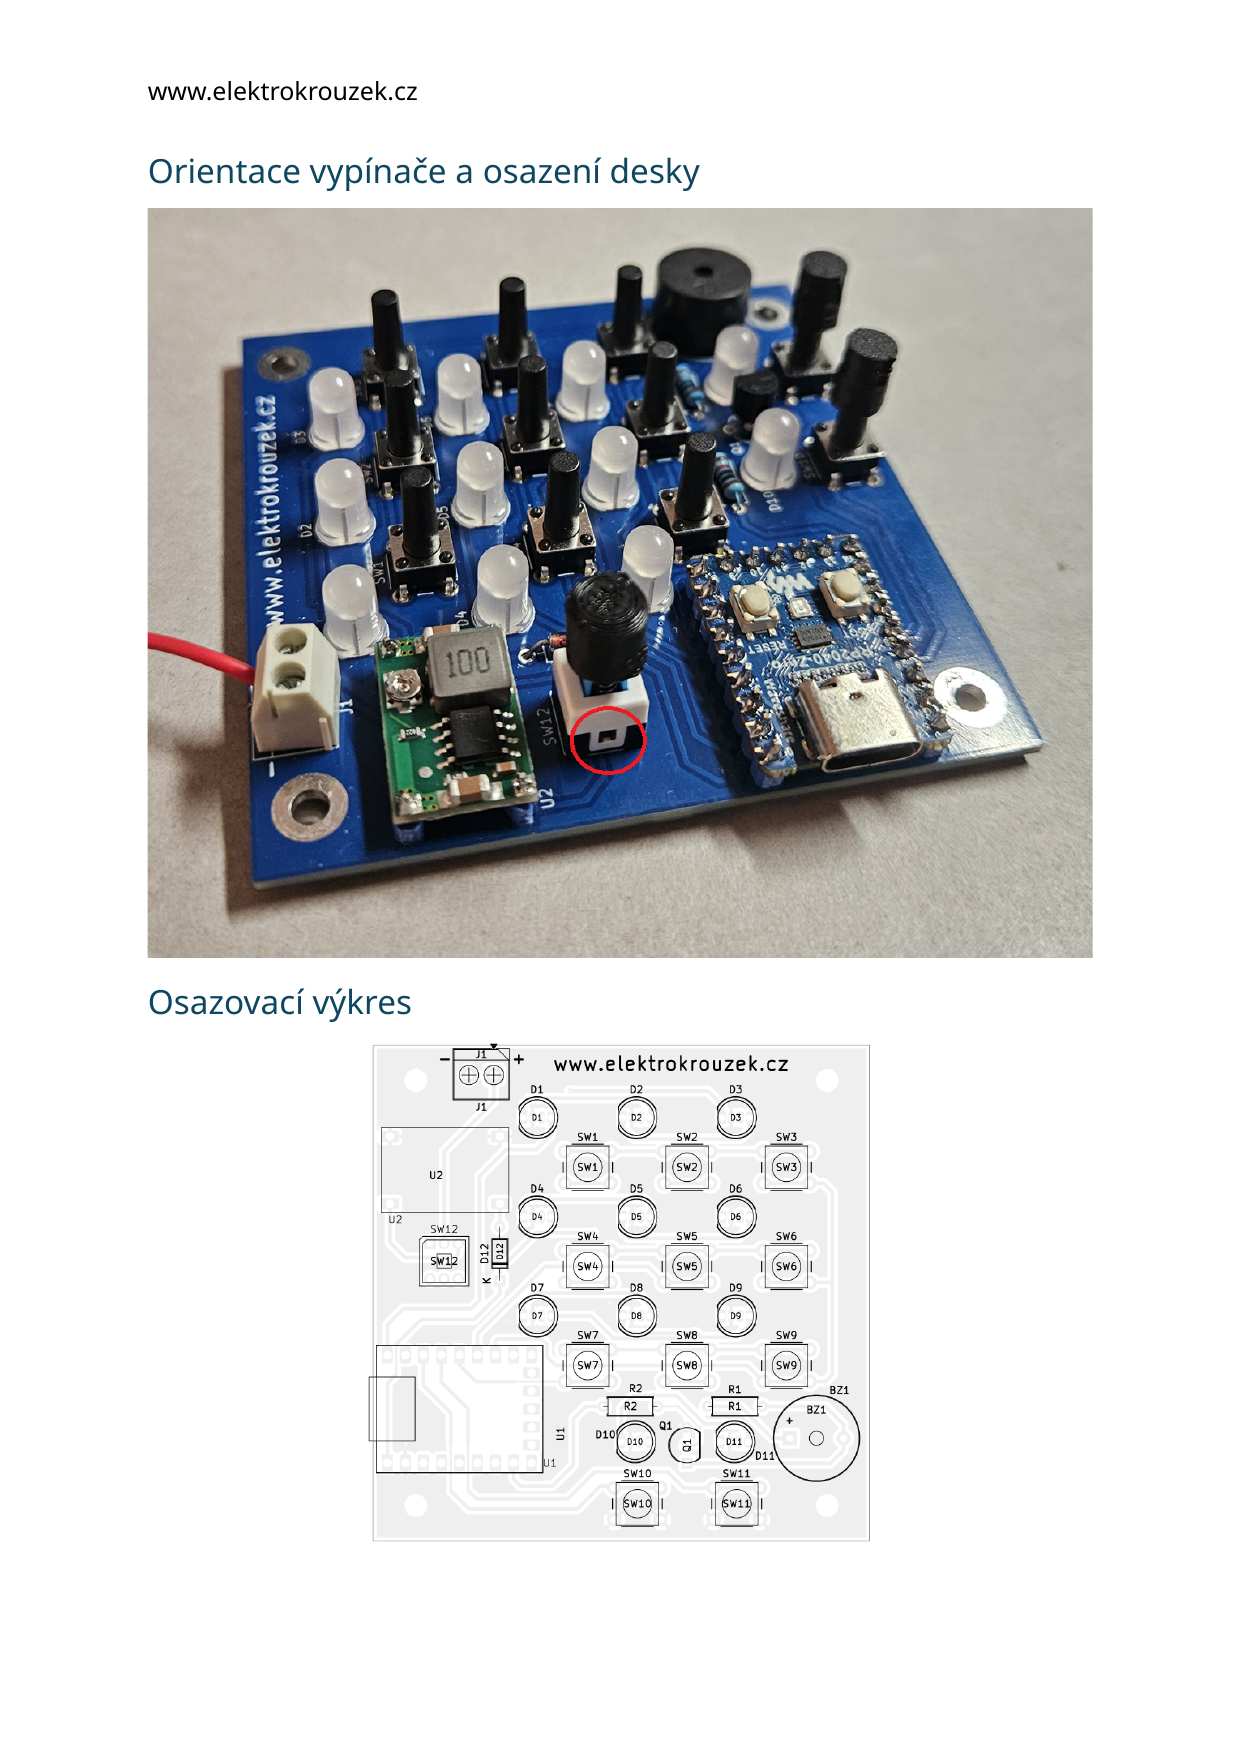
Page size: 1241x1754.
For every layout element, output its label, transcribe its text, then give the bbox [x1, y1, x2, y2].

subtitle Orientace vypínače a osazení desky [148, 148, 1093, 193]
picture [147, 208, 1093, 958]
picture [367, 1039, 874, 1545]
subtitle Osazovací výkres [148, 979, 1093, 1024]
